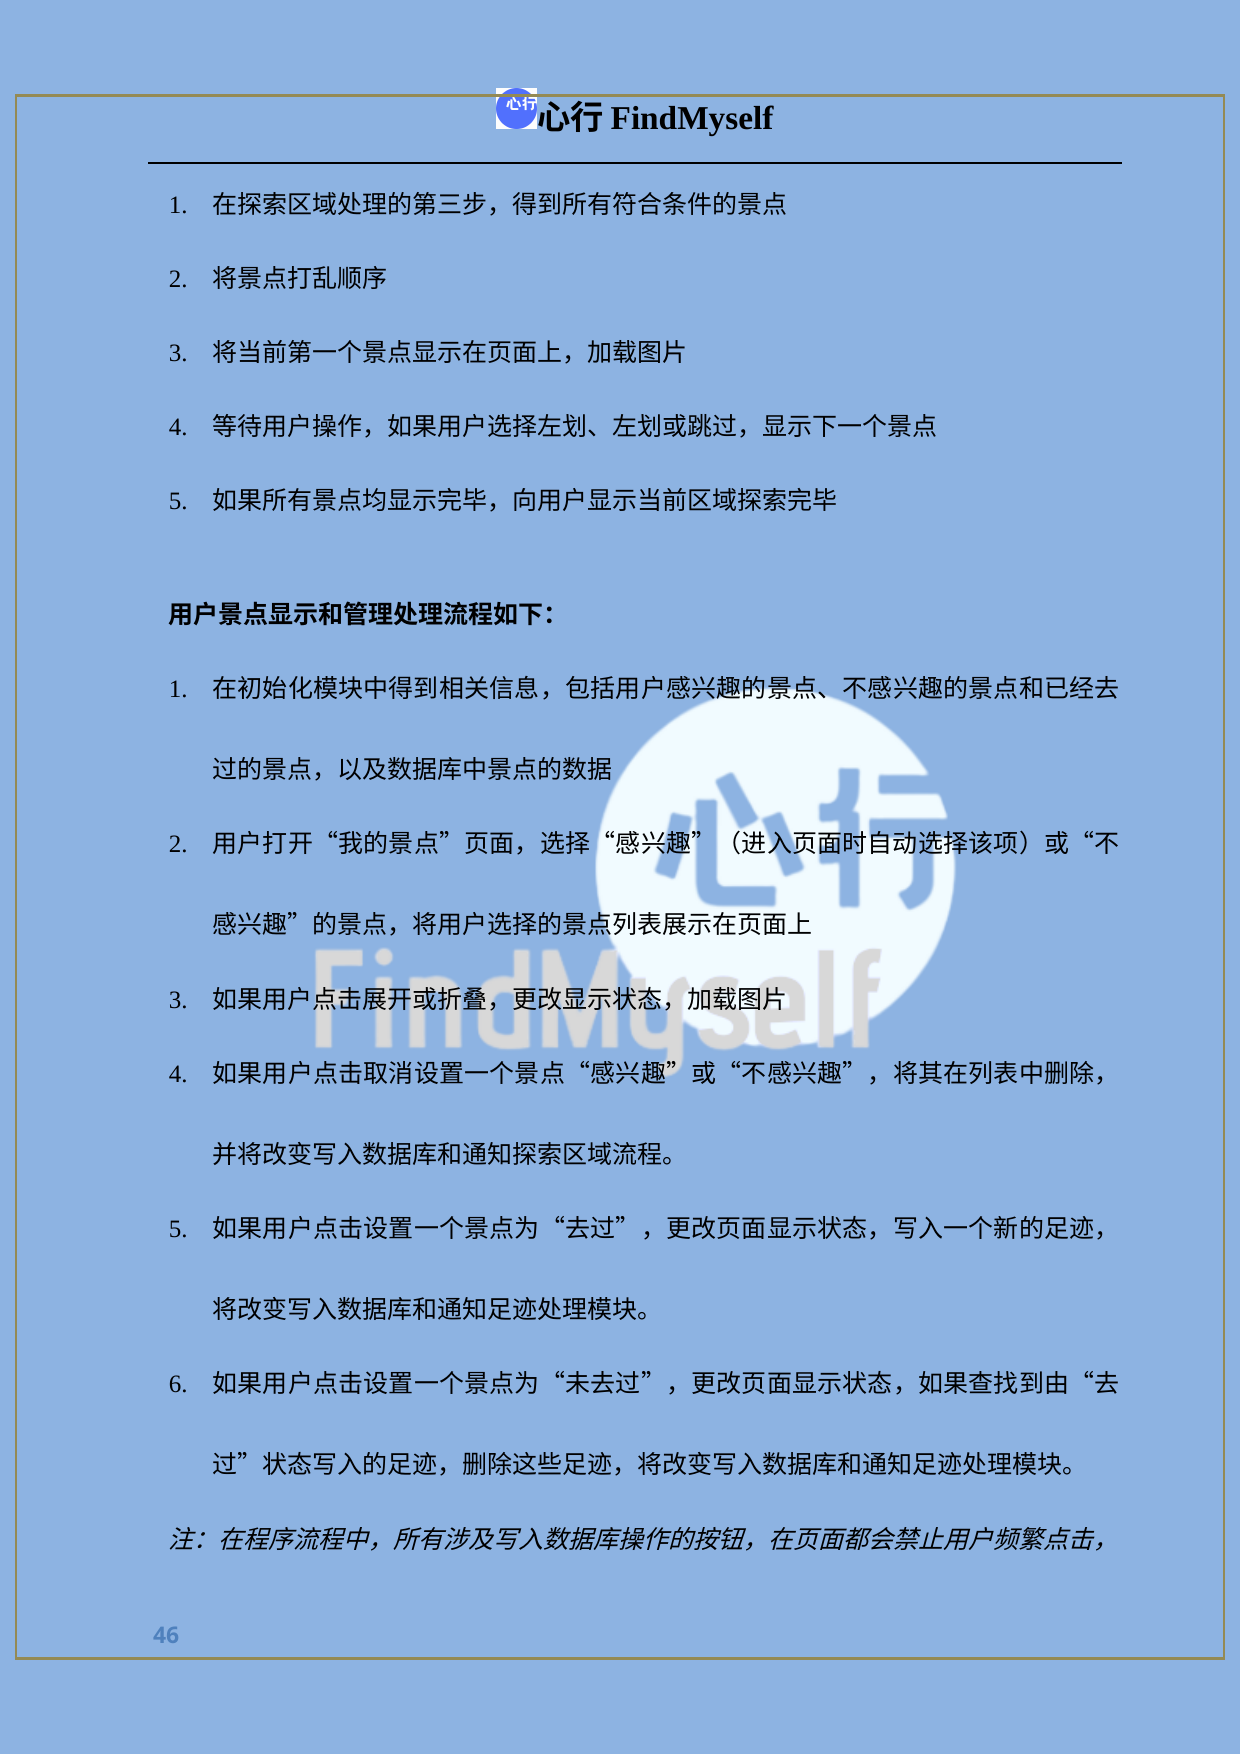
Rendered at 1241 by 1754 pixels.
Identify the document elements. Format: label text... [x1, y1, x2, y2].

list 用户打开“我的景点”页面，选择“感兴趣”（进入页面时自动选择该项）或“不感兴趣”的景点，将用户选择的景点列表展示在页面上 [168, 809, 1122, 956]
list 如果用户点击设置一个景点为“去过”，更改页面显示状态，写入一个新的足迹，将改变写入数据库和通知足迹处理模块。 [168, 1194, 1122, 1340]
list 如果所有景点均显示完毕，向用户显示当前区域探索完毕 [168, 466, 1122, 531]
list 等待用户操作，如果用户选择左划、左划或跳过，显示下一个景点 [168, 392, 1122, 457]
list 将当前第一个景点显示在页面上，加载图片 [168, 318, 1122, 383]
list 如果用户点击取消设置一个景点“感兴趣”或“不感兴趣”，将其在列表中删除，并将改变写入数据库和通知探索区域流程。 [168, 1039, 1122, 1185]
list 将景点打乱顺序 [168, 244, 1122, 309]
picture [496, 88, 537, 94]
list 如果用户点击设置一个景点为“未去过”，更改页面显示状态，如果查找到由“去过”状态写入的足迹，删除这些足迹，将改变写入数据库和通知足迹处理模块。 [168, 1349, 1122, 1496]
text 用户景点显示和管理处理流程如下： [148, 580, 1122, 645]
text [148, 1505, 1122, 1570]
list 在探索区域处理的第三步，得到所有符合条件的景点 [168, 170, 1122, 235]
picture [496, 97, 537, 129]
list 在初始化模块中得到相关信息，包括用户感兴趣的景点、不感兴趣的景点和已经去过的景点，以及数据库中景点的数据 [168, 654, 1122, 800]
list 如果用户点击展开或折叠，更改显示状态，加载图片 [168, 965, 1122, 1030]
